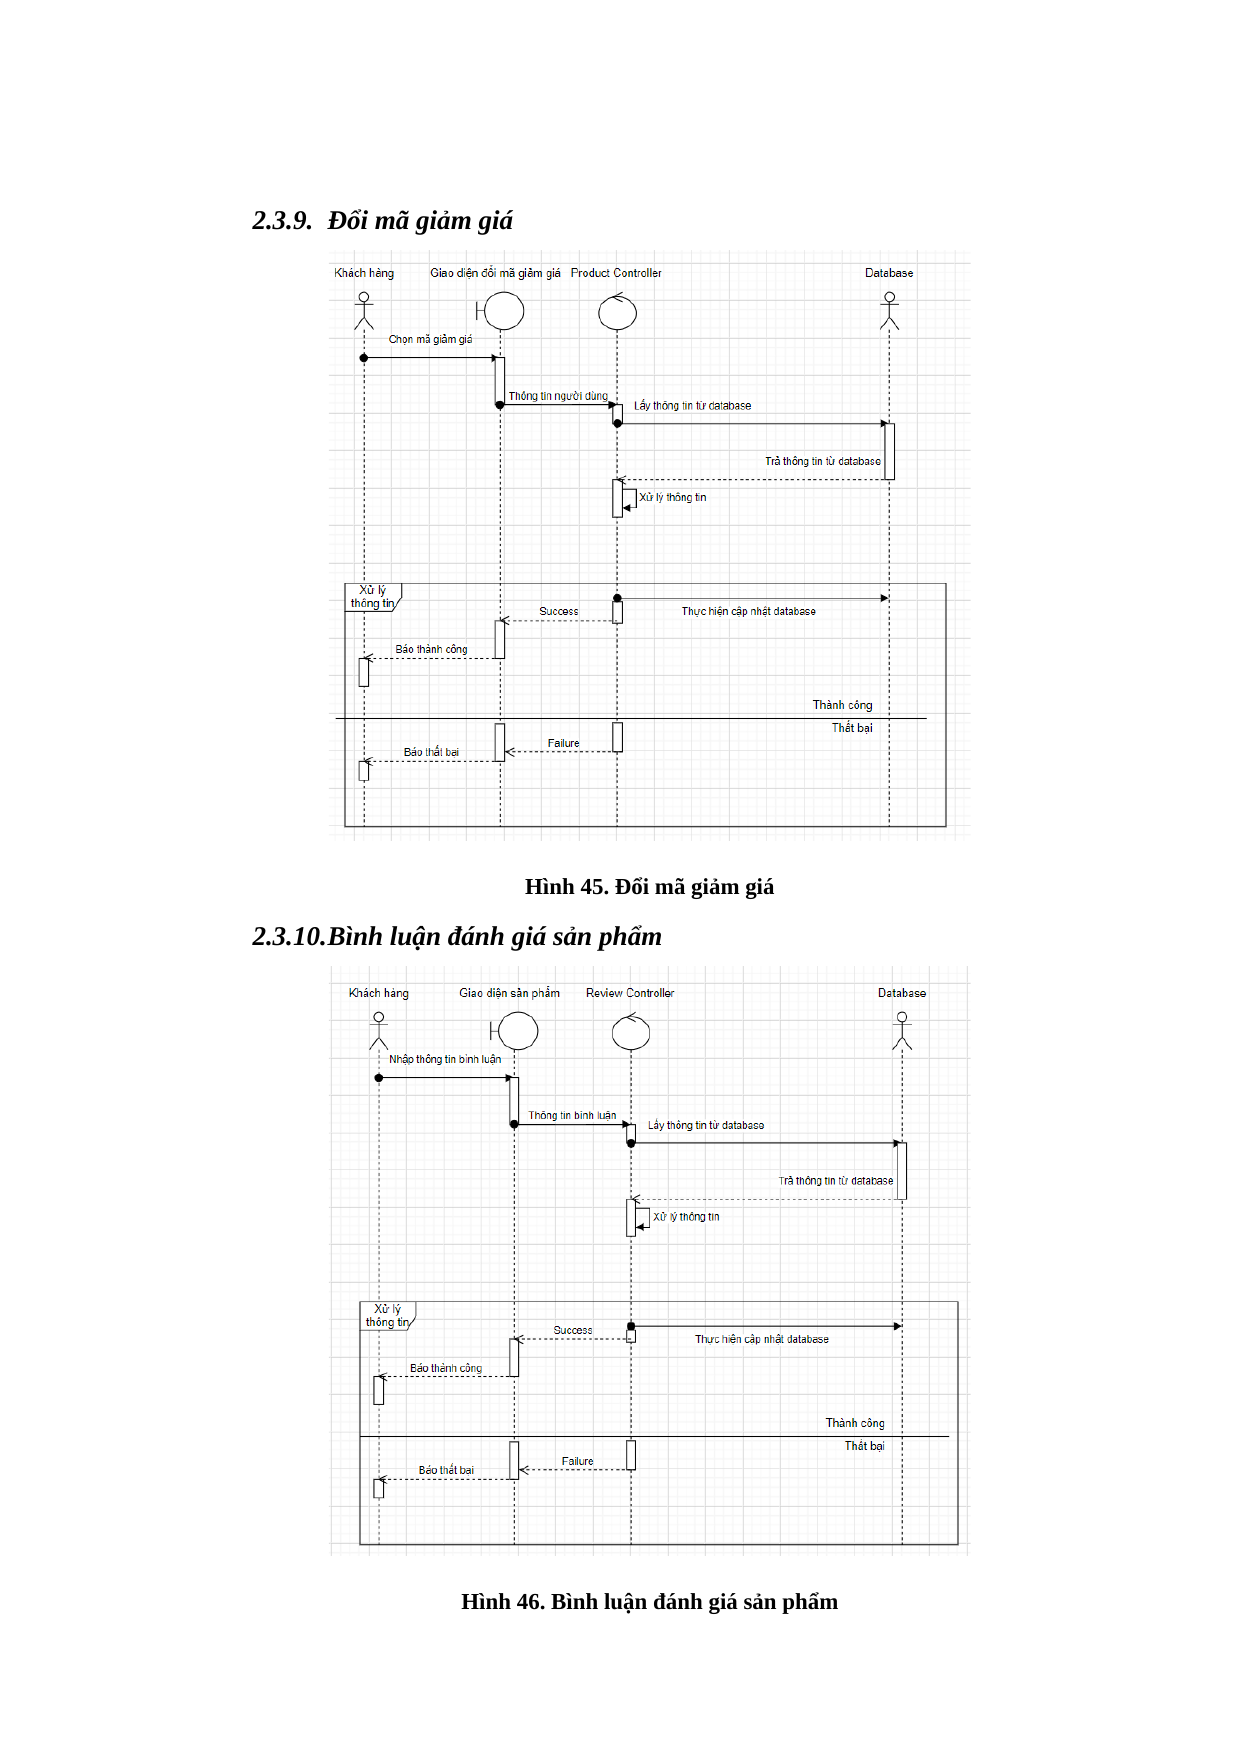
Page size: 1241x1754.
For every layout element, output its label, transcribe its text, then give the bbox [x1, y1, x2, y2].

picture [328, 966, 971, 1556]
subtitle Bình luận đánh giá sản phẩm [252, 920, 1122, 951]
picture [328, 250, 971, 841]
subtitle Đổi mã giảm giá [252, 204, 1122, 235]
text Hình 45. Đổi mã giảm giá [177, 873, 1122, 899]
text Hình 46. Bình luận đánh giá sản phẩm [177, 1588, 1122, 1614]
